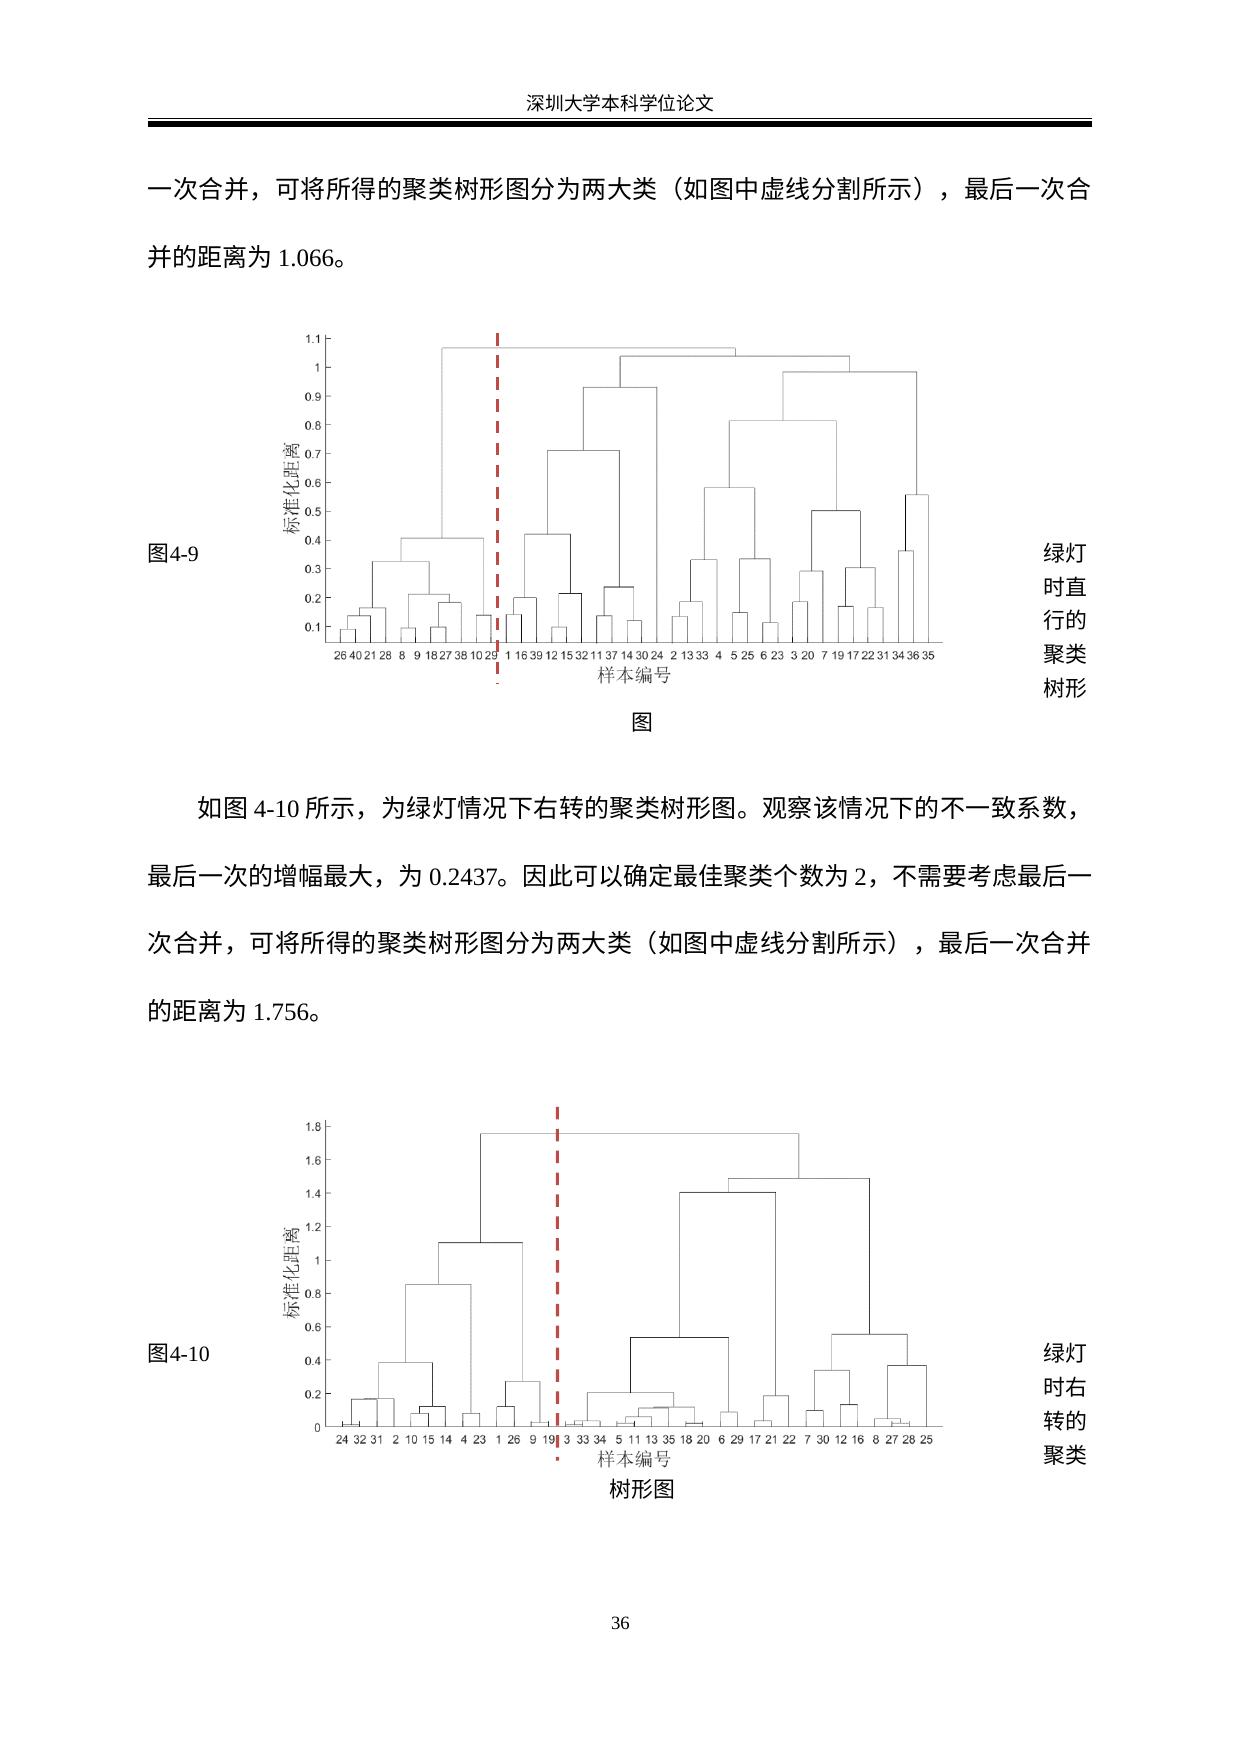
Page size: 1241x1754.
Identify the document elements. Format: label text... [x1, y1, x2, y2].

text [148, 154, 1092, 290]
picture [221, 305, 1019, 686]
text 如图4-10所示，为绿灯情况下右转的聚类树形图。观察该情况下的不一致系数，最后一次的增幅最大，为0.2437。因此可以确定最佳聚类个数为2，不需要考虑最后一次合并，可将所得的聚类树形图分为两大类（如图中虚线分割所示），最后一次合并的距离为1.756。 [148, 772, 1092, 1044]
picture [221, 1090, 1019, 1470]
subtitle 绿灯时直行的聚类树形图 [148, 534, 1092, 738]
subtitle 绿灯时右转的聚类树形图 [148, 1335, 1092, 1505]
